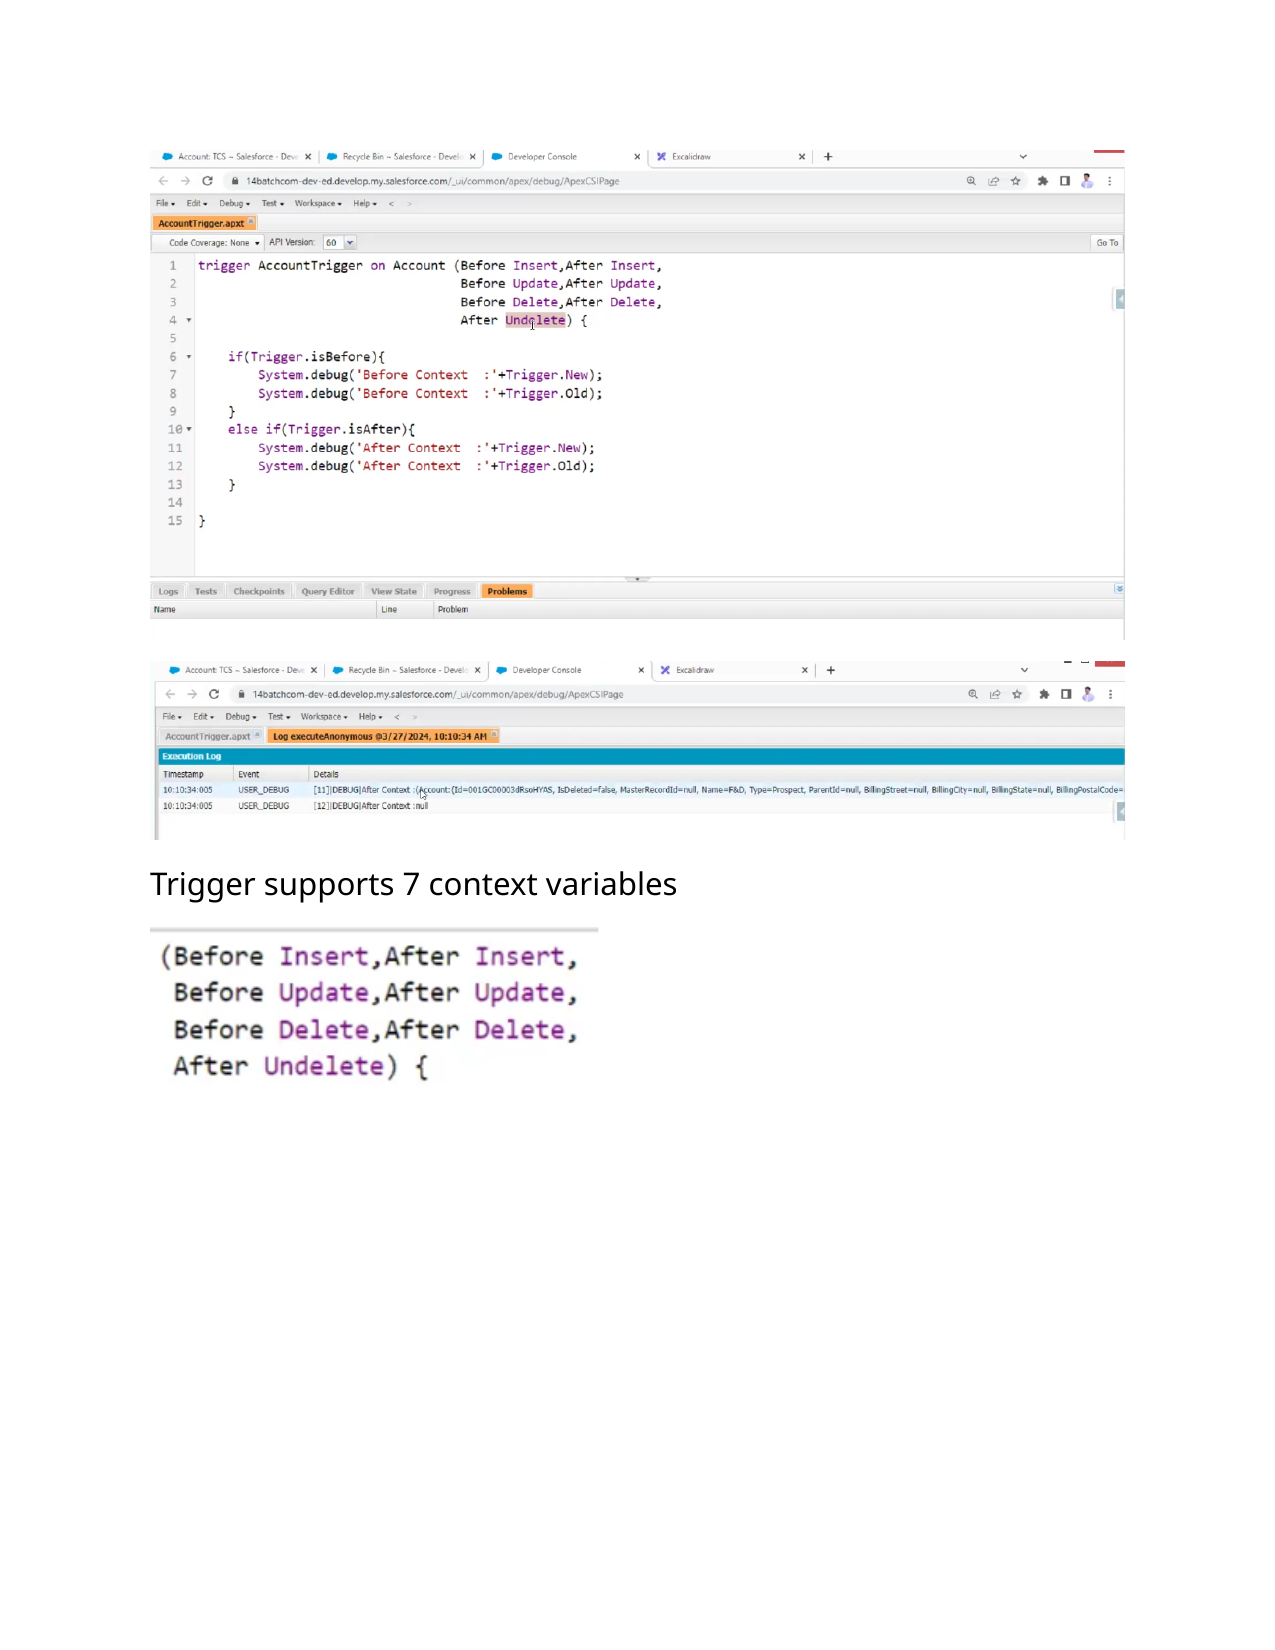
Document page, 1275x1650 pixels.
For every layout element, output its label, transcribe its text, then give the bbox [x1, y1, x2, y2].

picture [150, 150, 1125, 640]
text Trigger supports 7 context variables [150, 862, 1125, 904]
picture [150, 927, 599, 1109]
picture [150, 661, 1125, 840]
